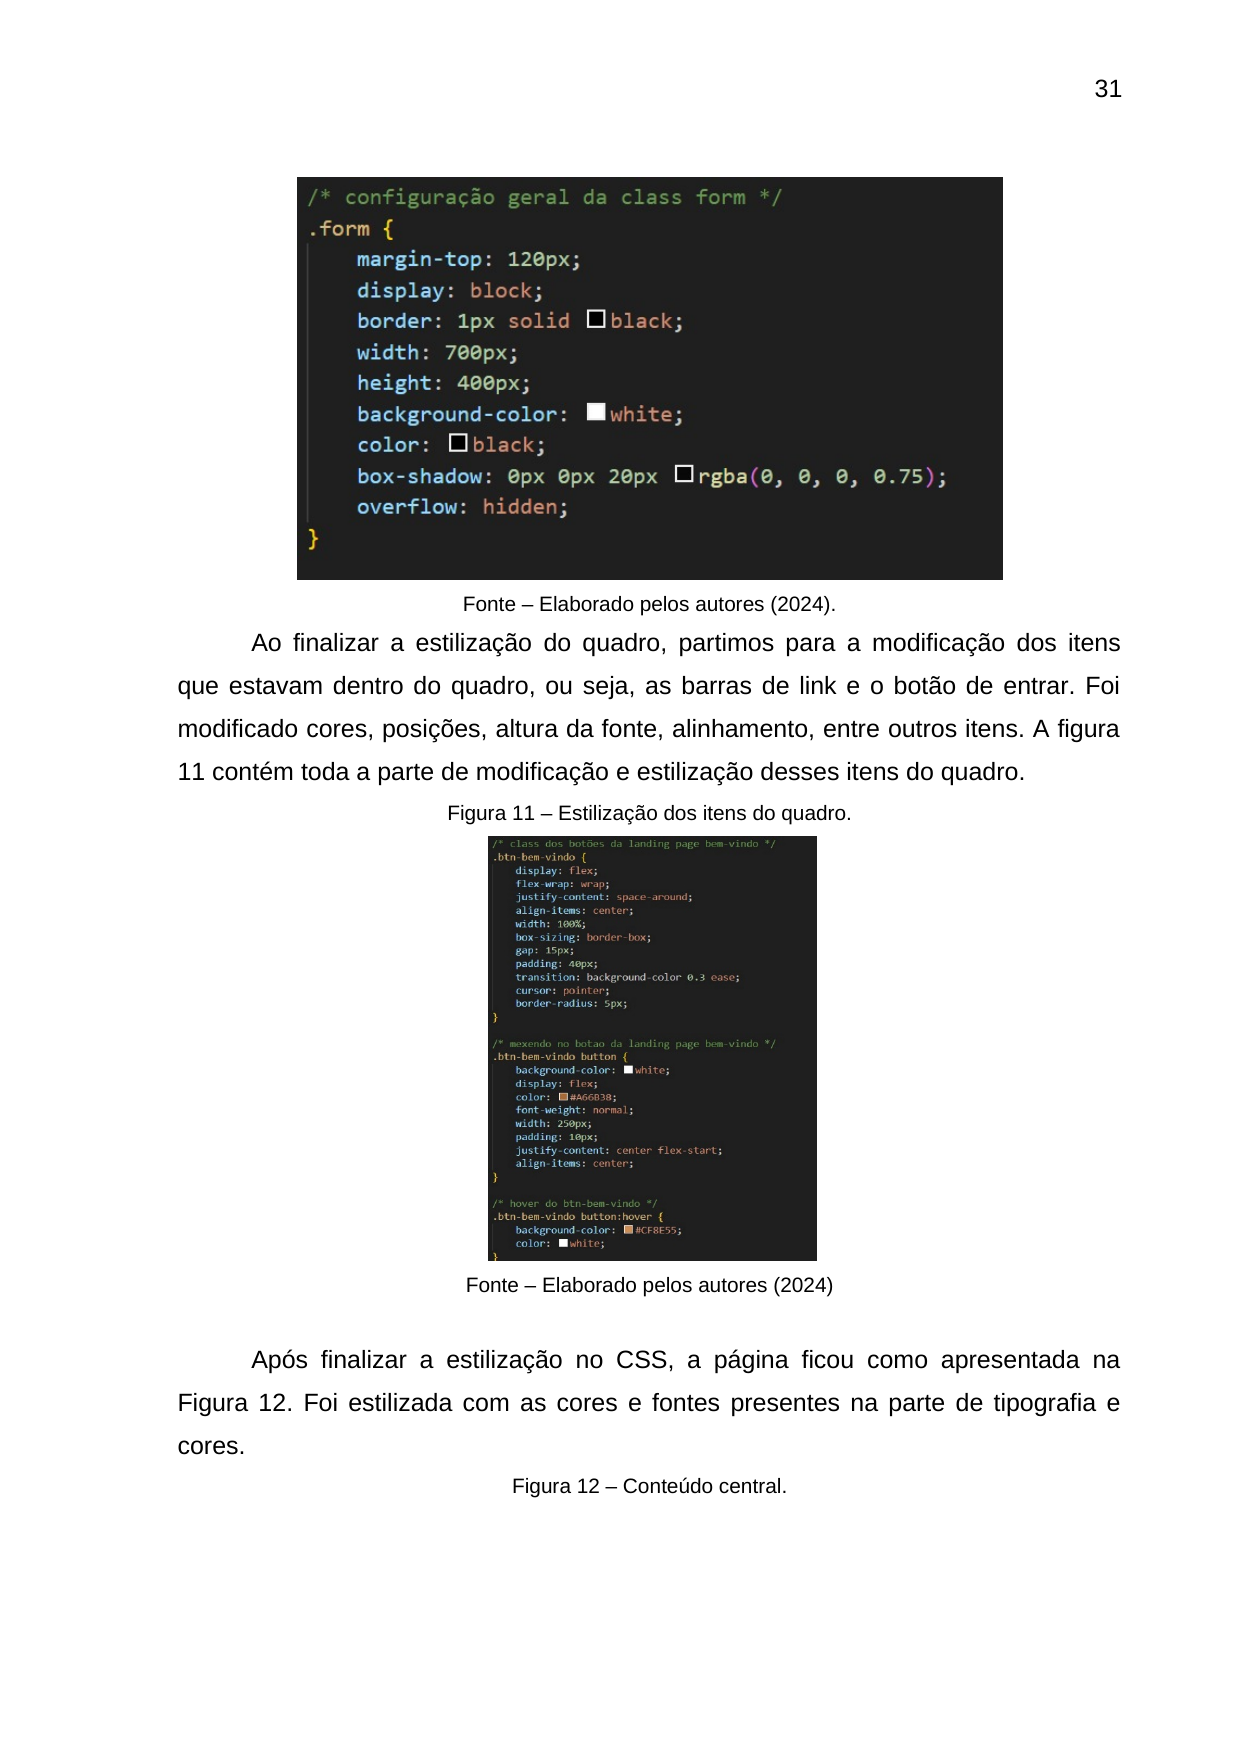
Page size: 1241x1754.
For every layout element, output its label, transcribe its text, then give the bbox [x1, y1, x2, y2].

text Figura 11 – Estilização dos itens do quadro. [177, 800, 1122, 824]
text Após finalizar a estilização no CSS, a página ficou como apresentada na Figura 12. Foi estilizada com as cores e fontes presentes na parte de tipografia e cores. [177, 1345, 1122, 1460]
text Ao finalizar a estilização do quadro, partimos para a modificação dos itens que estavam dentro do quadro, ou seja, as barras de link e o botão de entrar. Foi modificado cores, posições, altura da fonte, alinhamento, entre outros itens. A figura 11 contém toda a parte de modificação e estilização desses itens do quadro. [177, 628, 1122, 786]
picture [297, 177, 1003, 580]
text Fonte – Elaborado pelos autores (2024) [177, 1273, 1122, 1297]
text Fonte – Elaborado pelos autores (2024). [177, 592, 1122, 616]
text Figura 12 – Conteúdo central. [177, 1474, 1122, 1498]
picture [488, 836, 817, 1261]
